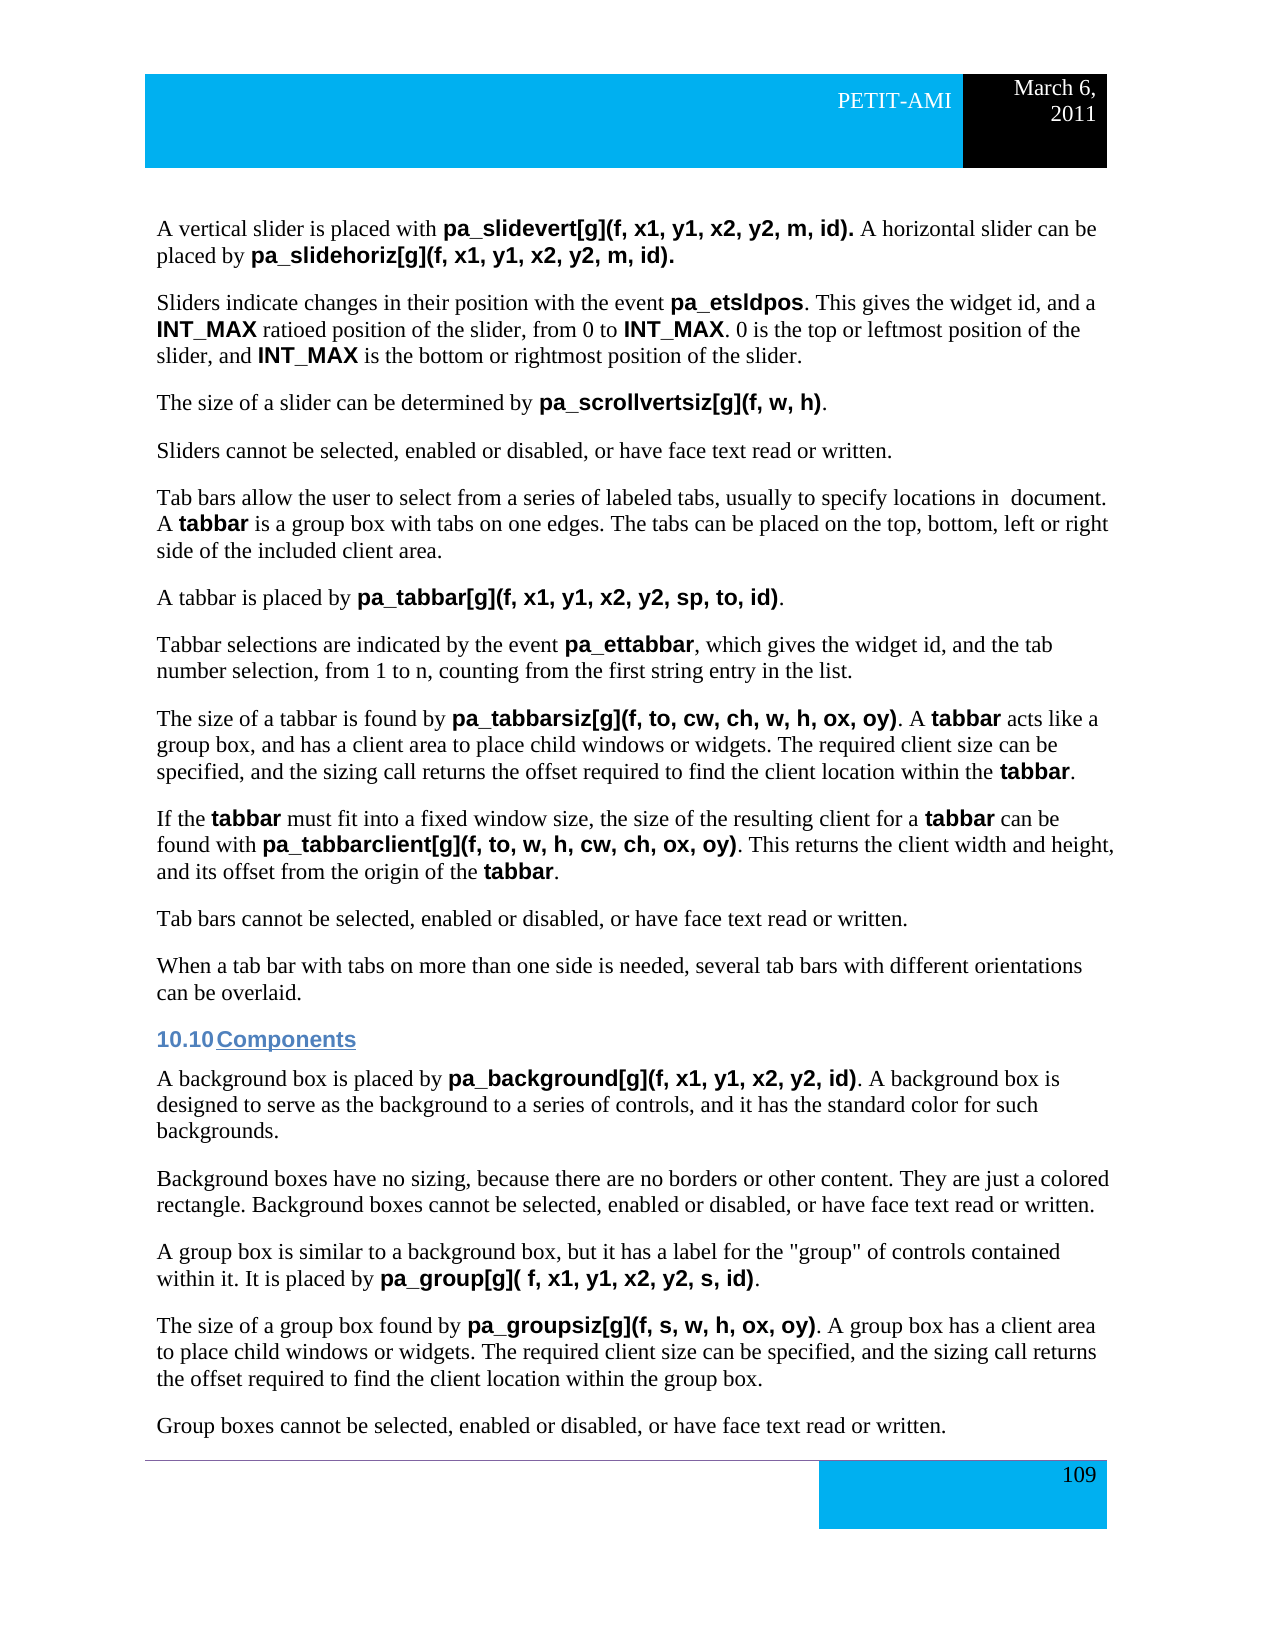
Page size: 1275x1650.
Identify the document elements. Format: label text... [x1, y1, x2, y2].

text The size of a tabbar is found by pa_tabbarsiz[g](f, to, cw, ch, w, h, ox, oy). A tabbar acts like a group box, and has a client area to place child windows or widgets. The required client size can be specified, and the sizing call returns the offset required to find the client location within the tabbar. [156, 705, 1118, 784]
text Sliders indicate changes in their position with the event pa_etsldpos. This gives the widget id, and a INT_MAX ratioed position of the slider, from 0 to INT_MAX. 0 is the top or leftmost position of the slider, and INT_MAX is the bottom or rightmost position of the slider. [156, 289, 1118, 368]
subtitle Components [156, 1026, 1118, 1052]
text Tab bars cannot be selected, enabled or disabled, or have face text read or written. [156, 905, 1118, 931]
text The size of a slider can be determined by pa_scrollvertsiz[g](f, w, h). [156, 389, 1118, 416]
text Tabbar selections are indicated by the event pa_ettabbar, which gives the widget id, and the tab number selection, from 1 to n, counting from the first string entry in the list. [156, 631, 1118, 684]
text The size of a group box found by pa_groupsiz[g](f, s, w, h, ox, oy). A group box has a client area to place child windows or widgets. The required client size can be specified, and the sizing call returns the offset required to find the client location within the group box. [156, 1312, 1118, 1391]
text A background box is placed by pa_background[g](f, x1, y1, x2, y2, id). A background box is designed to serve as the background to a series of controls, and it has the standard color for such backgrounds. [156, 1065, 1118, 1144]
text A vertical slider is placed with pa_slidevert[g](f, x1, y1, x2, y2, m, id). A horizontal slider can be placed by pa_slidehoriz[g](f, x1, y1, x2, y2, m, id). [156, 215, 1118, 268]
text When a tab bar with tabs on more than one side is needed, several tab bars with different orientations can be overlaid. [156, 952, 1118, 1005]
text If the tabbar must fit into a fixed window size, the size of the resulting client for a tabbar can be found with pa_tabbarclient[g](f, to, w, h, cw, ch, ox, oy). This returns the client width and height, and its offset from the origin of the tabbar. [156, 805, 1118, 884]
text A tabbar is placed by pa_tabbar[g](f, x1, y1, x2, y2, sp, to, id). [156, 584, 1118, 610]
text Group boxes cannot be selected, enabled or disabled, or have face text read or written. [156, 1412, 1118, 1438]
text A group box is similar to a background box, but it has a label for the "group" of controls contained within it. It is placed by pa_group[g]( f, x1, y1, x2, y2, s, id). [156, 1238, 1118, 1291]
text Tab bars allow the user to select from a series of labeled tabs, usually to specify locations in document. A tabbar is a group box with tabs on one edges. The tabs can be placed on the top, bottom, left or right side of the included client area. [156, 484, 1118, 563]
text Sliders cannot be selected, enabled or disabled, or have face text read or written. [156, 437, 1118, 463]
text Background boxes have no sizing, because there are no borders or other content. They are just a colored rectangle. Background boxes cannot be selected, enabled or disabled, or have face text read or written. [156, 1165, 1118, 1217]
